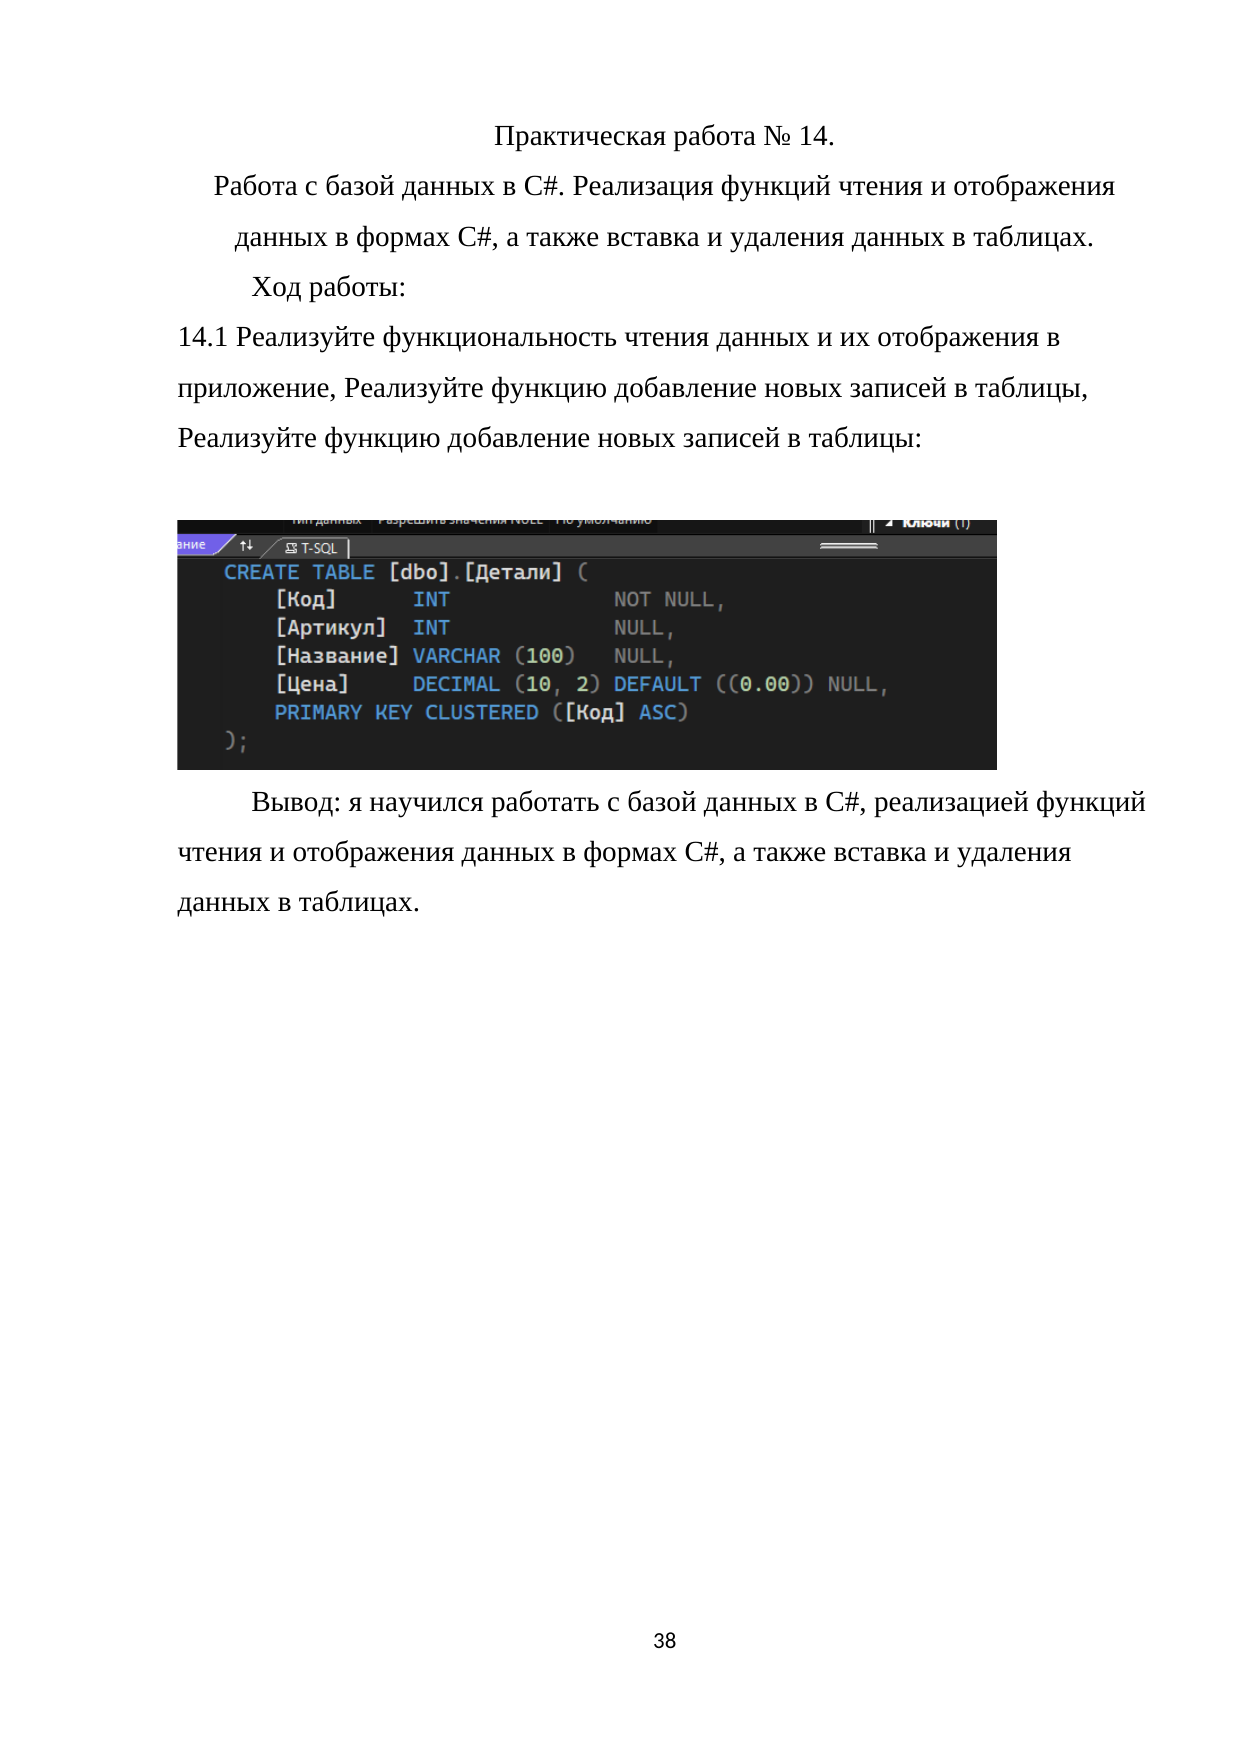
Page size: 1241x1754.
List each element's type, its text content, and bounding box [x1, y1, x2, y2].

text Работа с базой данных в C#. Реализация функций чтения и отображения данных в формах C#, а также вставка и удаления данных в таблицах. [177, 168, 1152, 252]
text 14.1 Реализуйте функциональность чтения данных и их отображения в приложение, Реализуйте функцию добавление новых записей в таблицы, Реализуйте функцию добавление новых записей в таблицы: [177, 319, 1152, 453]
picture [177, 520, 997, 770]
text Ход работы: [177, 269, 1152, 303]
text Вывод: я научился работать с базой данных в C#, реализацией функций чтения и отображения данных в формах C#, а также вставка и удаления данных в таблицах. [177, 784, 1152, 918]
subtitle Практическая работа № 14. [177, 118, 1152, 152]
